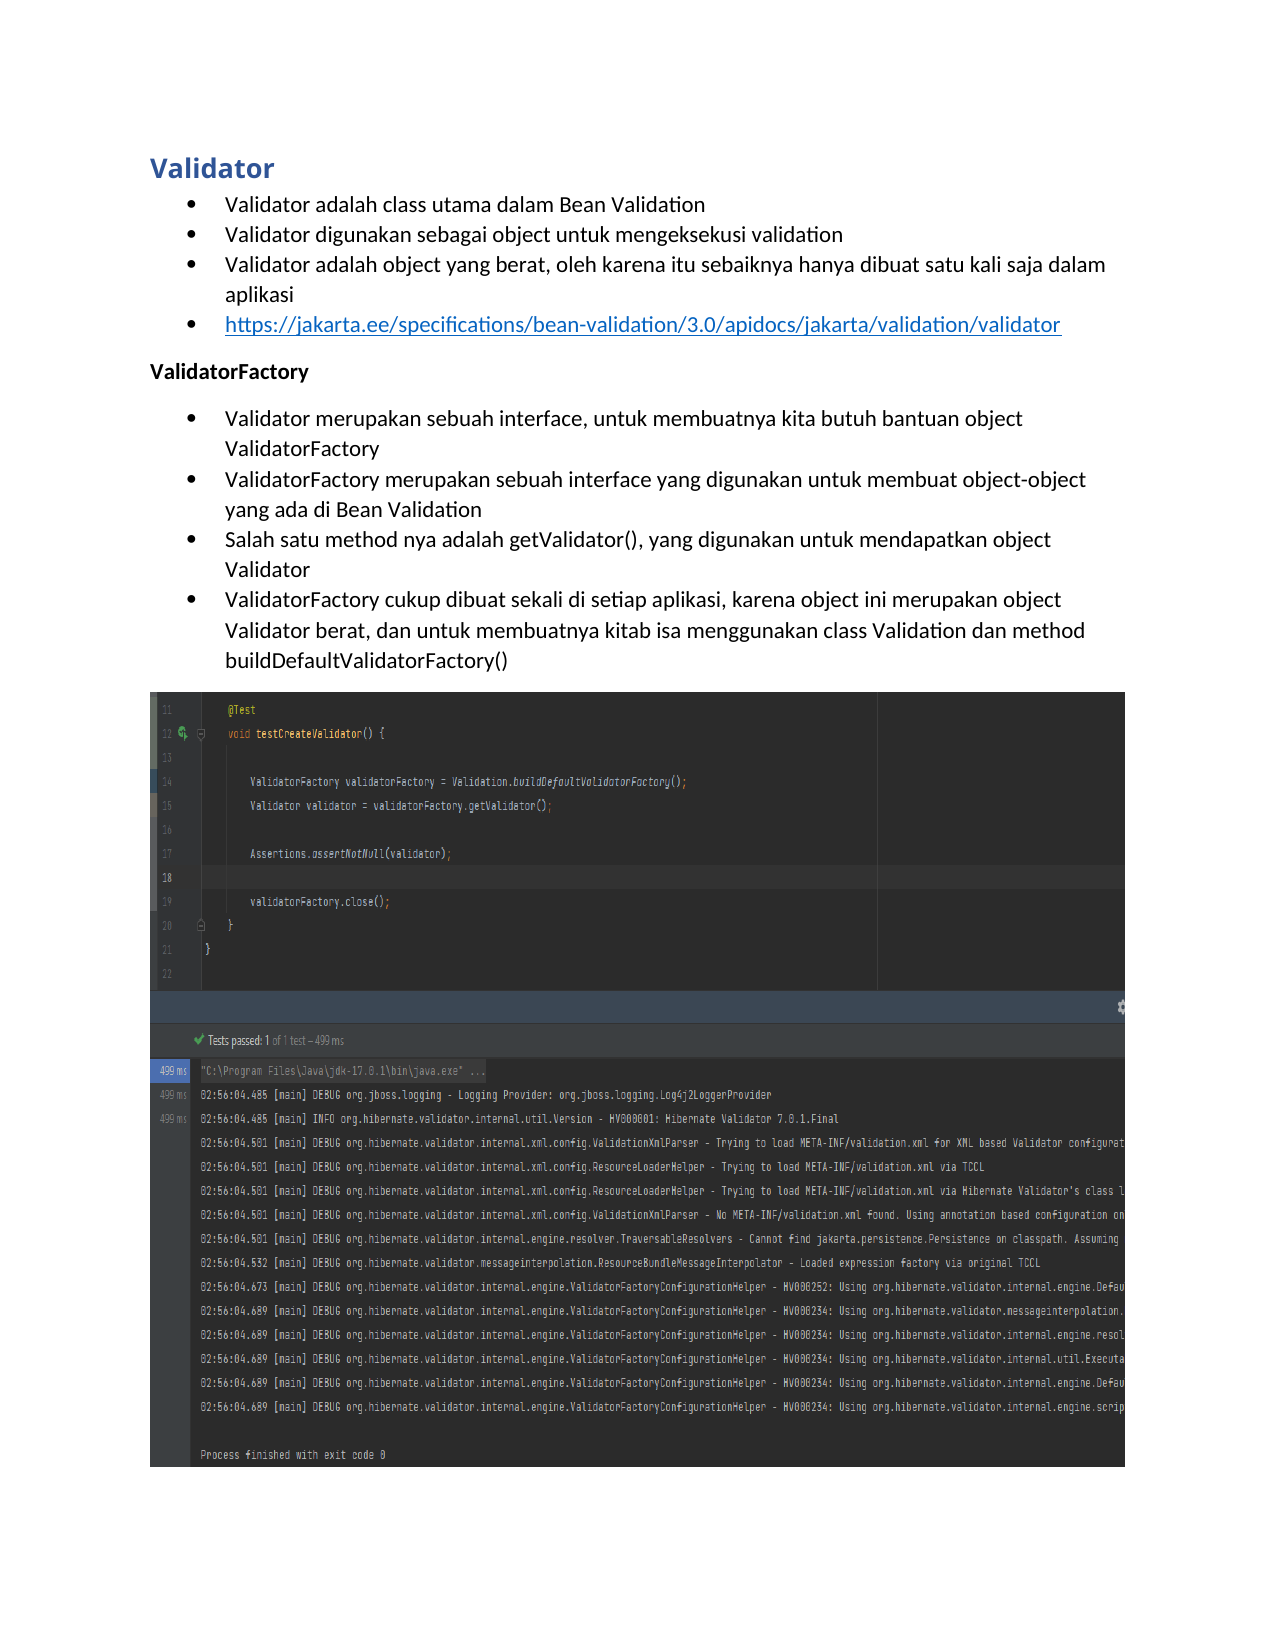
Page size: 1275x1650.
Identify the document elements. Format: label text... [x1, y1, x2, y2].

list https://jakarta.ee/specifications/bean-validation/3.0/apidocs/jakarta/validation/validator [187, 311, 1125, 339]
list Validator digunakan sebagai object untuk mengeksekusi validation [187, 220, 1125, 248]
subtitle Validator [150, 150, 1125, 187]
picture [150, 692, 1125, 1467]
list ValidatorFactory merupakan sebuah interface yang digunakan untuk membuat object-object yang ada di Bean Validation [187, 465, 1125, 523]
list Validator adalah class utama dalam Bean Validation [187, 190, 1125, 218]
text ValidatorFactory [150, 357, 1125, 386]
list ValidatorFactory cukup dibuat sekali di setiap aplikasi, karena object ini merupakan object Validator berat, dan untuk membuatnya kitab isa menggunakan class Validation dan method buildDefaultValidatorFactory() [187, 586, 1125, 674]
list Validator merupakan sebuah interface, untuk membuatnya kita butuh bantuan object ValidatorFactory [187, 404, 1125, 463]
list Validator adalah object yang berat, oleh karena itu sebaiknya hanya dibuat satu kali saja dalam aplikasi [187, 250, 1125, 308]
list Salah satu method nya adalah getValidator(), yang digunakan untuk mendapatkan object Validator [187, 525, 1125, 583]
